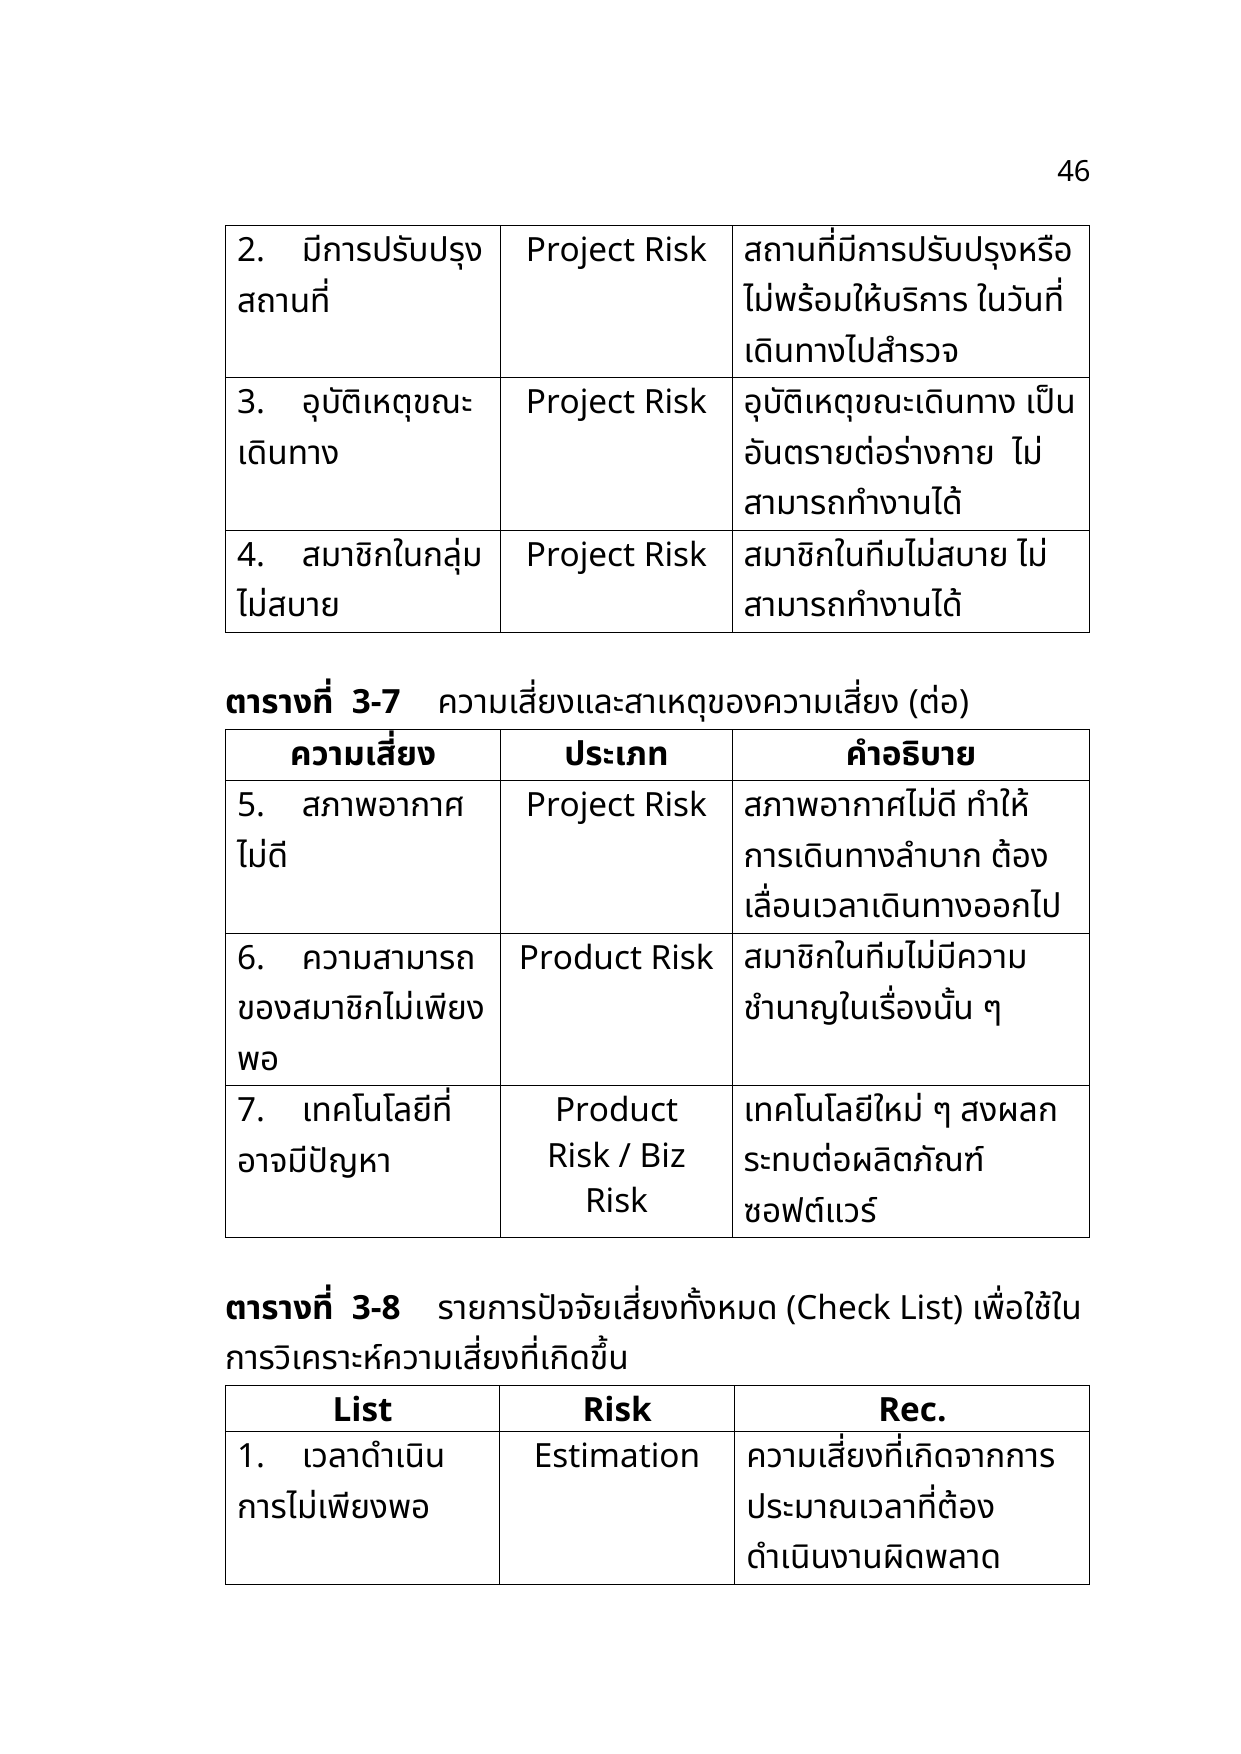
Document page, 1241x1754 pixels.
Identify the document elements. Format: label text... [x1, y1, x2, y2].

table_cell สมาชิกในทีมไม่สบาย ไม่สามารถทำงานได้ [733, 531, 1089, 632]
table_cell อุบัติเหตุขณะเดินทาง เป็นอันตรายต่อร่างกาย ไม่สามารถทำงานได้ [733, 378, 1089, 529]
table_cell 6.**ความสามารถของสมาชิกไม่เพียงพอ [226, 934, 500, 1085]
table_cell เทคโนโลยีใหม่ ๆ สงผลกระทบต่อผลิตภัณฑ์ ซอฟต์แวร์ [733, 1086, 1089, 1237]
table_cell Project Risk [501, 781, 732, 932]
text ตารางที่*3-8**รายการปัจจัยเสี่ยงทั้งหมด (Check List) เพื่อใช้ในการวิเคราะห์ความเสี่ยงที่เกิดขึ้น [225, 1284, 1090, 1385]
table_cell 3.**อุบัติเหตุขณะเดินทาง [226, 378, 500, 529]
table_cell 5.**สภาพอากาศไม่ดี [226, 781, 500, 932]
table_cell Product Risk / Biz Risk [501, 1086, 732, 1237]
table_header Risk [500, 1386, 734, 1431]
table_cell 2.**มีการปรับปรุงสถานที่ [226, 226, 500, 377]
table_cell สมาชิกในทีมไม่มีความชำนาญในเรื่องนั้น ๆ [733, 934, 1089, 1085]
table_cell Estimation [500, 1432, 734, 1583]
table_cell Project Risk [501, 226, 732, 377]
table_header List [226, 1386, 499, 1431]
table_cell ความเสี่ยงที่เกิดจากการประมาณเวลาที่ต้องดำเนินงานผิดพลาด [735, 1432, 1089, 1583]
table_cell 4.**สมาชิกในกลุ่มไม่สบาย [226, 531, 500, 632]
table_cell 1.**เวลาดำเนินการไม่เพียงพอ [226, 1432, 499, 1583]
text ตารางที่*3-7**ความเสี่ยงและสาเหตุของความเสี่ยง (ต่อ) [225, 678, 1090, 729]
table_cell Project Risk [501, 378, 732, 529]
table_cell 7.**เทคโนโลยีที่อาจมีปัญหา [226, 1086, 500, 1237]
table_header ประเภท [501, 730, 732, 780]
table_cell สภาพอากาศไม่ดี ทำให้การเดินทางลำบาก ต้องเลื่อนเวลาเดินทางออกไป [733, 781, 1089, 932]
table_cell Project Risk [501, 531, 732, 632]
table_header คำอธิบาย [733, 730, 1089, 780]
table_cell Product Risk [501, 934, 732, 1085]
table_cell สถานที่มีการปรับปรุงหรือไม่พร้อมให้บริการ ในวันที่เดินทางไปสำรวจ [733, 226, 1089, 377]
table_header Rec. [735, 1386, 1089, 1431]
table_header ความเสี่ยง [226, 730, 500, 780]
